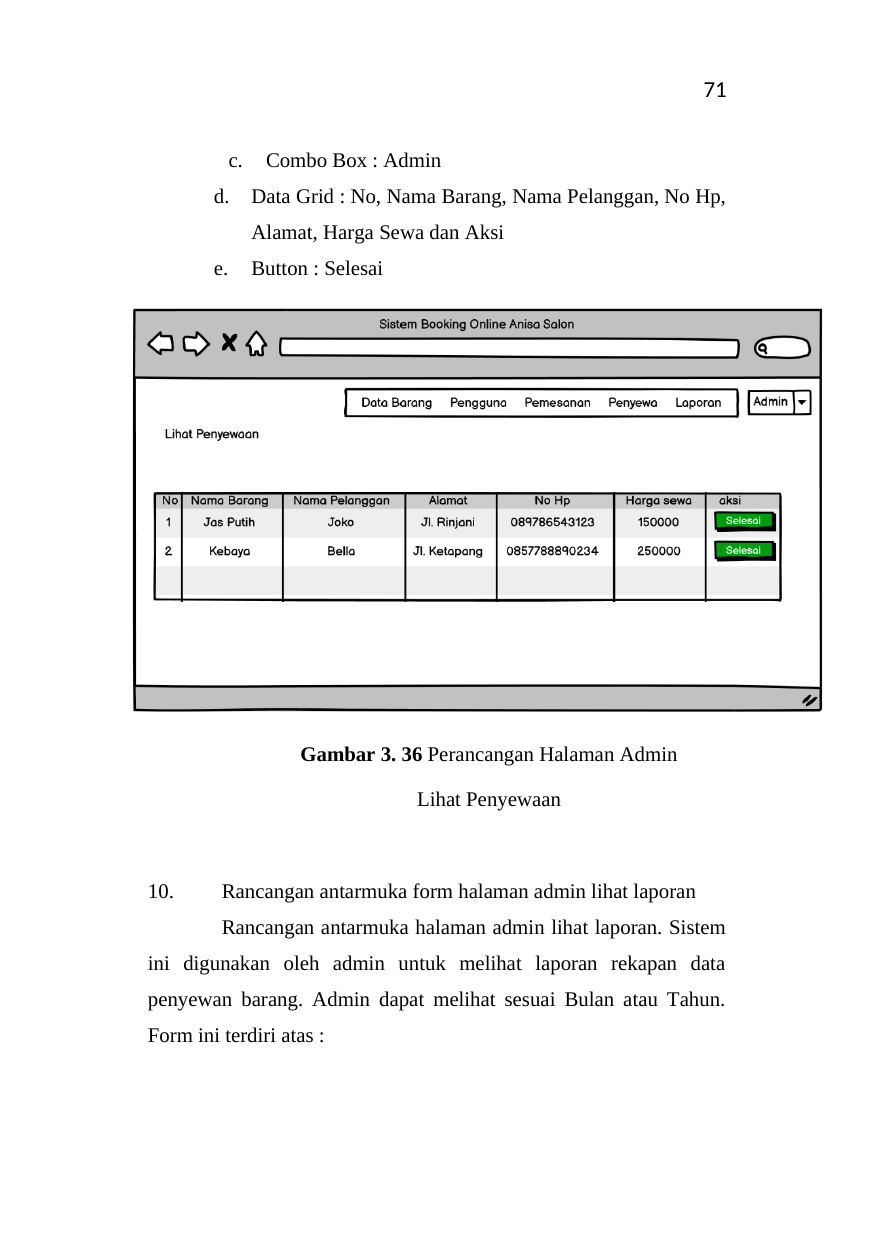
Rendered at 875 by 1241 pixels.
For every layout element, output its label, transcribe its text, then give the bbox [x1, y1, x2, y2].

text Lihat Penyewaan [251, 787, 726, 811]
list Button : Selesai [214, 256, 726, 280]
picture [132, 308, 823, 712]
list Data Grid : No, Nama Barang, Nama Pelanggan, No Hp, Alamat, Harga Sewa dan Aksi [214, 184, 726, 244]
list Rancangan antarmuka halaman admin lihat laporan. Sistem ini digunakan oleh admin untuk melihat laporan rekapan data penyewan barang. Admin dapat melihat sesuai Bulan atau Tahun. Form ini terdiri atas : [148, 915, 726, 1047]
text Gambar 3. 36 Perancangan Halaman Admin [251, 742, 726, 766]
list Rancangan antarmuka form halaman admin lihat laporan [148, 879, 726, 903]
list Combo Box : Admin [228, 148, 726, 172]
